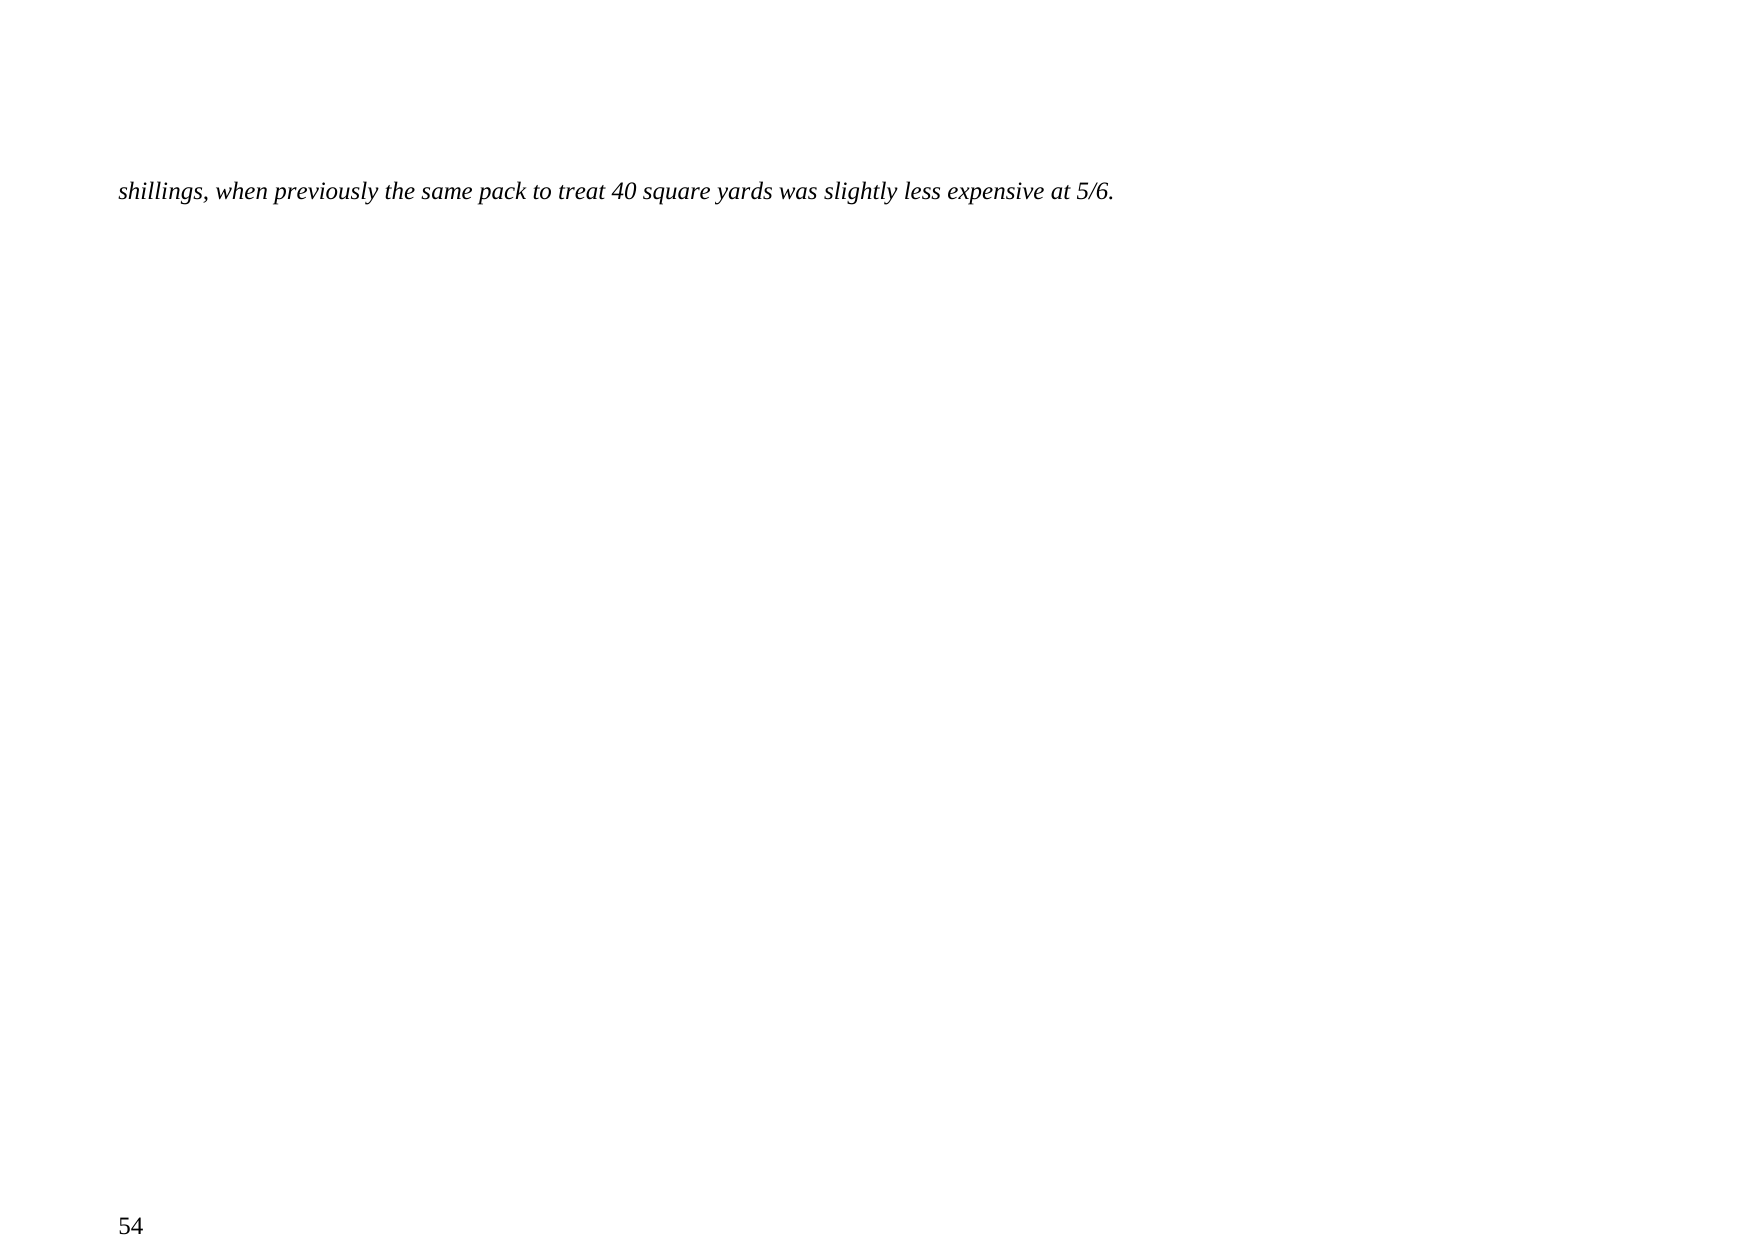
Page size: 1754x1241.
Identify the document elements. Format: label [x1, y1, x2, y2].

text [118, 176, 1636, 205]
